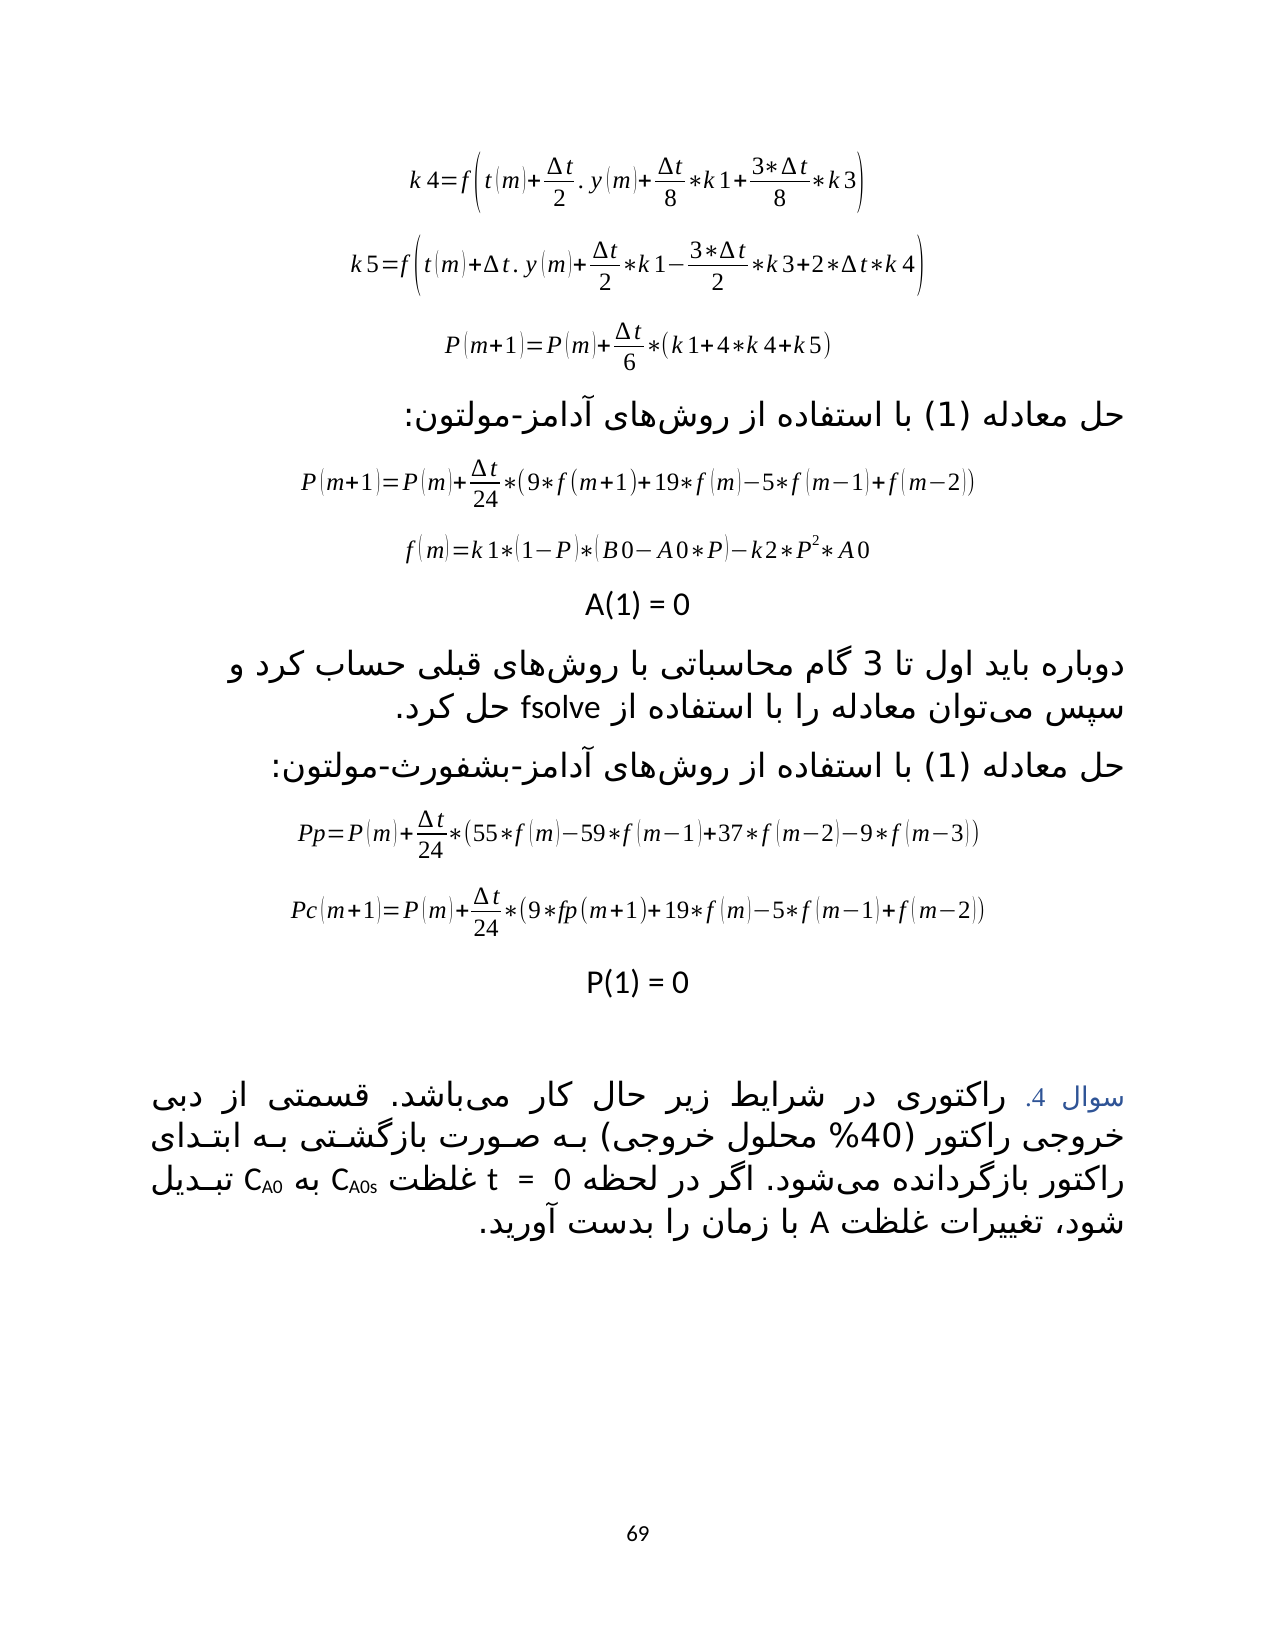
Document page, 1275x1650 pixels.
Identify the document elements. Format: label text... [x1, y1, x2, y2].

text حل معادله (1) با استفاده از روش‌های آدامز-بشفورث-مولتون: [150, 747, 1125, 785]
text A(1) = 0 [150, 583, 1125, 624]
text P(1) = 0 [150, 961, 1125, 1001]
text سوال 4. راکتوری در شرایط زیر حال کار می‌باشد. قسمتی از دبی خروجی راکتور (40% محلول خروجی) به صورت بازگشتی به ابتدای راکتور بازگردانده می‌شود. اگر در لحظه t = 0 غلظت CA0s به CA0 تبدیل شود، تغییرات غلظت A با زمان را بدست آورید. [150, 1076, 1125, 1242]
text دوباره باید اول تا 3 گام محاسباتی با روش‌های قبلی حساب کرد و سپس می‌توان معادله را با استفاده از fsolve حل کرد. [150, 644, 1125, 727]
text حل معادله (1) با استفاده از روش‌های آدامز-مولتون: [150, 396, 1125, 434]
